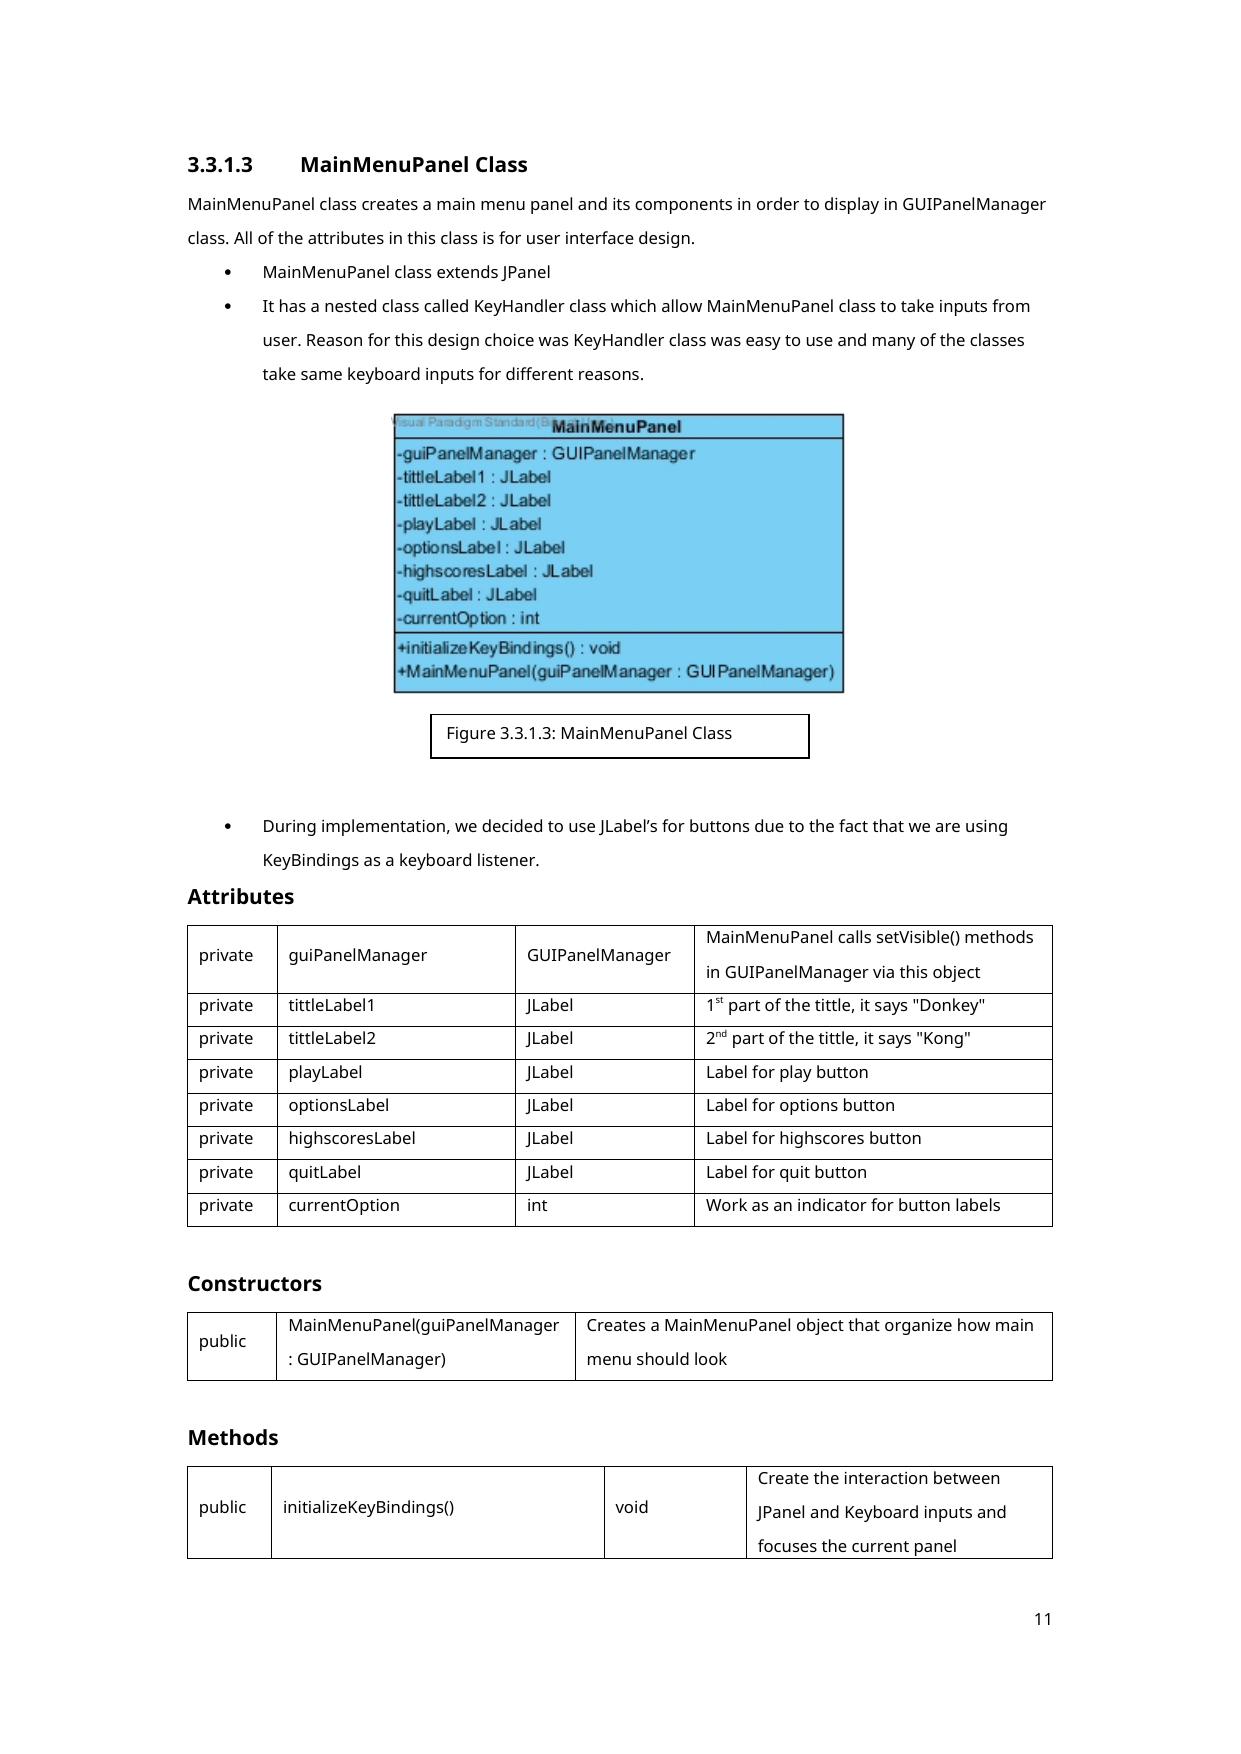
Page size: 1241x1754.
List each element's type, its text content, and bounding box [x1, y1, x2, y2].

table_header Create the interaction between JPanel and Keyboard inputs and focuses the current panel [747, 1467, 1052, 1558]
picture [391, 411, 849, 698]
text MainMenuPanel class creates a main menu panel and its components in order to display in GUIPanelManager class. All of the attributes in this class is for user interface design. [187, 193, 1053, 249]
table_cell int [516, 1194, 694, 1226]
table_cell Label for quit button [695, 1160, 1052, 1192]
table_cell playLabel [278, 1060, 515, 1092]
table_cell tittleLabel1 [278, 994, 515, 1026]
list During implementation, we decided to use JLabel’s for buttons due to the fact that we are using KeyBindings as a keyboard listener. [225, 814, 1053, 871]
table_header public [188, 1467, 271, 1558]
table_cell quitLabel [278, 1160, 515, 1192]
table_cell JLabel [516, 1127, 694, 1159]
table_cell Label for play button [695, 1060, 1052, 1092]
table_header public [188, 1313, 276, 1379]
table_cell JLabel [516, 1160, 694, 1192]
table_cell private [188, 1094, 277, 1126]
text Attributes [187, 882, 1053, 911]
table_cell private [188, 1027, 277, 1059]
table_cell private [188, 1127, 277, 1159]
table_header initializeKeyBindings() [272, 1467, 604, 1558]
table_cell Label for highscores button [695, 1127, 1052, 1159]
table_header MainMenuPanel(guiPanelManager : GUIPanelManager) [277, 1313, 575, 1379]
table_cell private [188, 1194, 277, 1226]
table_header guiPanelManager [278, 926, 515, 992]
table_header GUIPanelManager [516, 926, 694, 992]
list It has a nested class called KeyHandler class which allow MainMenuPanel class to take inputs from user. Reason for this design choice was KeyHandler class was easy to use and many of the classes take same keyboard inputs for different reasons. [225, 295, 1053, 386]
table_cell private [188, 1160, 277, 1192]
table_cell JLabel [516, 1060, 694, 1092]
table_header Creates a MainMenuPanel object that organize how main menu should look [576, 1313, 1052, 1379]
table_cell 1st part of the tittle, it says "Donkey" [695, 994, 1052, 1026]
text Constructors [187, 1269, 1053, 1298]
table_header MainMenuPanel calls setVisible() methods in GUIPanelManager via this object [695, 926, 1052, 992]
table_cell JLabel [516, 994, 694, 1026]
table_cell highscoresLabel [278, 1127, 515, 1159]
table_header void [605, 1467, 746, 1558]
table_header private [188, 926, 277, 992]
table_cell JLabel [516, 1027, 694, 1059]
table_cell 2nd part of the tittle, it says "Kong" [695, 1027, 1052, 1059]
table_cell optionsLabel [278, 1094, 515, 1126]
table_cell tittleLabel2 [278, 1027, 515, 1059]
table_cell currentOption [278, 1194, 515, 1226]
table_cell private [188, 994, 277, 1026]
table_cell JLabel [516, 1094, 694, 1126]
table_cell private [188, 1060, 277, 1092]
table_cell Work as an indicator for button labels [695, 1194, 1052, 1226]
list MainMenuPanel Class [187, 150, 1053, 178]
text Methods [187, 1423, 1053, 1452]
list MainMenuPanel class extends JPanel [225, 261, 1053, 283]
table_cell Label for options button [695, 1094, 1052, 1126]
